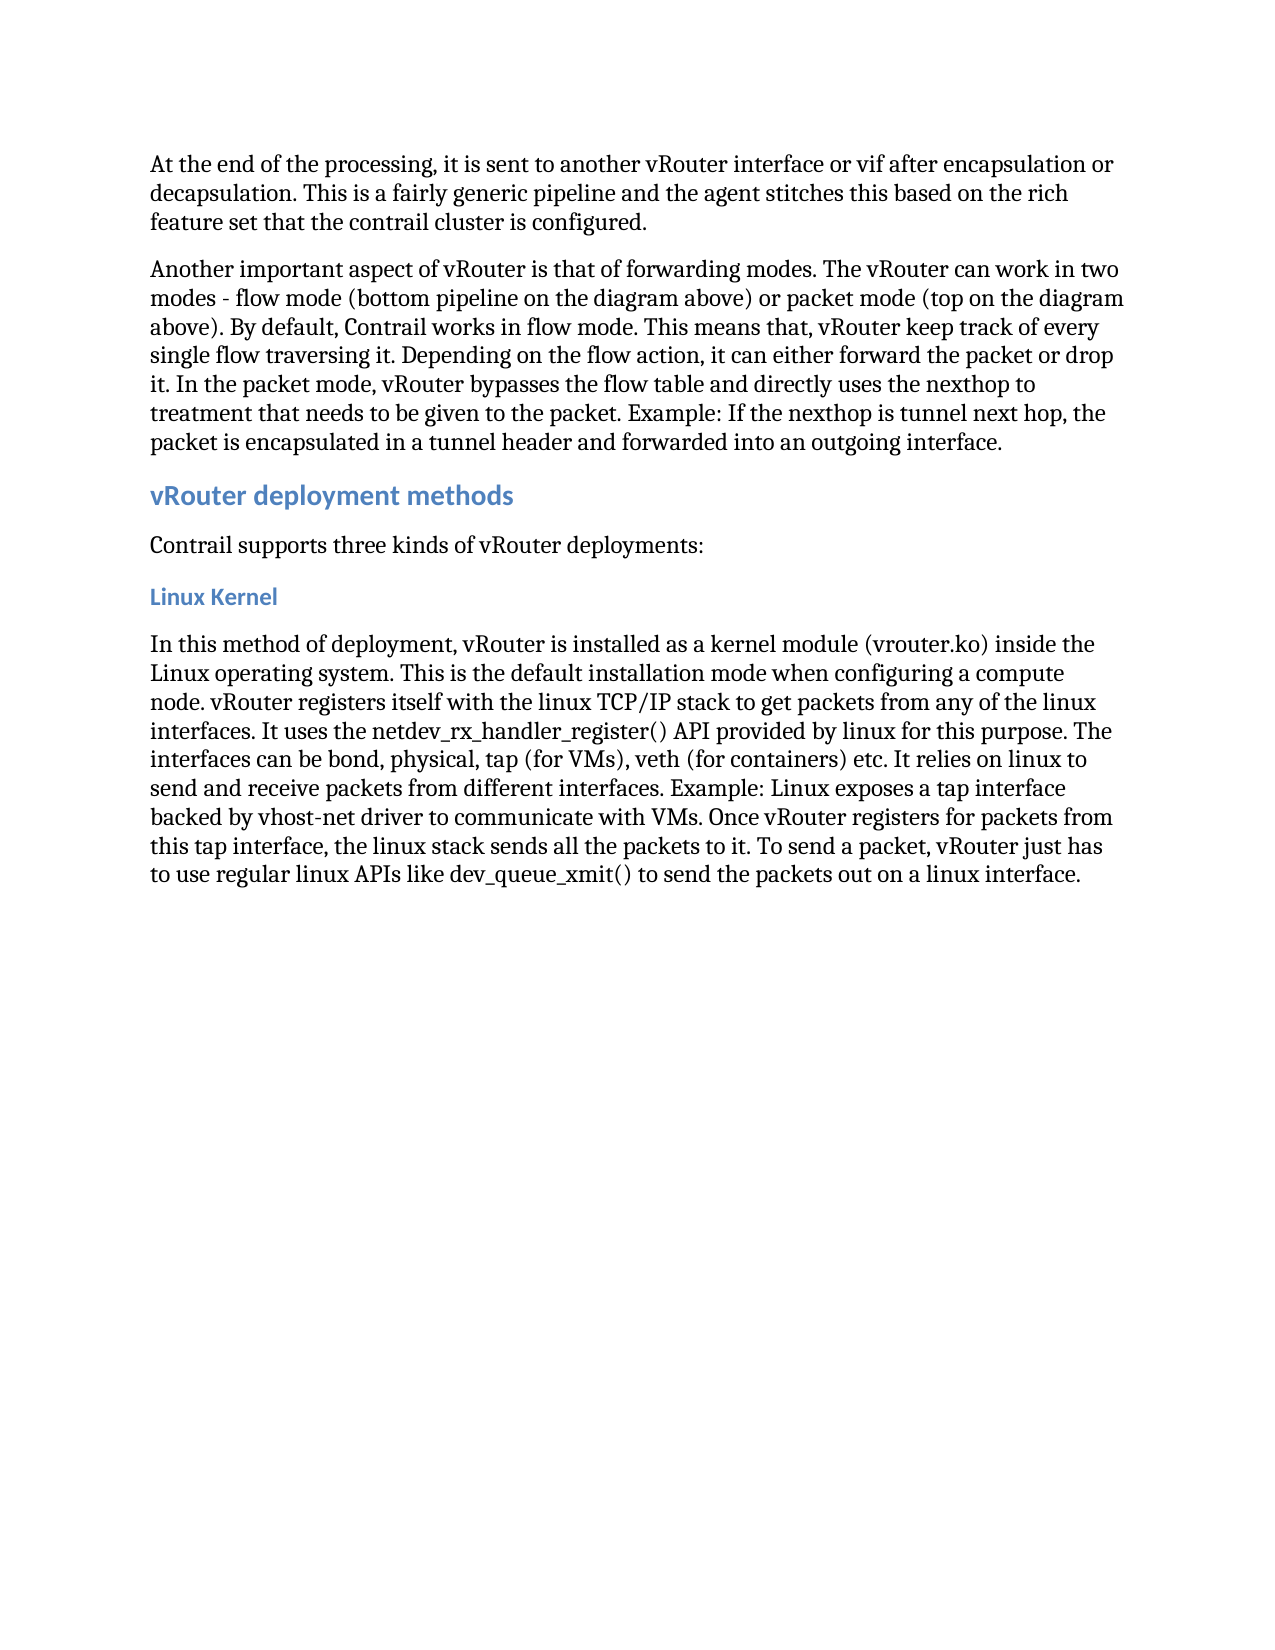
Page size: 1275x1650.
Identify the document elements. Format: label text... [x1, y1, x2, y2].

subtitle Linux Kernel [150, 581, 1125, 612]
subtitle vRouter deployment methods [150, 477, 1125, 513]
text Contrail supports three kinds of vRouter deployments: [150, 531, 1125, 560]
text At the end of the processing, it is sent to another vRouter interface or vif after encapsulation or decapsulation. This is a fairly generic pipeline and the agent stitches this based on the rich feature set that the contrail cluster is configured. [150, 150, 1125, 236]
text In this method of deployment, vRouter is installed as a kernel module (vrouter.ko) inside the Linux operating system. This is the default installation mode when configuring a compute node. vRouter registers itself with the linux TCP/IP stack to get packets from any of the linux interfaces. It uses the netdev_rx_handler_register() API provided by linux for this purpose. The interfaces can be bond, physical, tap (for VMs), veth (for containers) etc. It relies on linux to send and receive packets from different interfaces. Example: Linux exposes a tap interface backed by vhost-net driver to communicate with VMs. Once vRouter registers for packets from this tap interface, the linux stack sends all the packets to it. To send a packet, vRouter just has to use regular linux APIs like dev_queue_xmit() to send the packets out on a linux interface. [150, 630, 1125, 889]
text Another important aspect of vRouter is that of forwarding modes. The vRouter can work in two modes - flow mode (bottom pipeline on the diagram above) or packet mode (top on the diagram above). By default, Contrail works in flow mode. This means that, vRouter keep track of every single flow traversing it. Depending on the flow action, it can either forward the packet or drop it. In the packet mode, vRouter bypasses the flow table and directly uses the nexthop to treatment that needs to be given to the packet. Example: If the nexthop is tunnel next hop, the packet is encapsulated in a tunnel header and forwarded into an outgoing interface. [150, 255, 1125, 456]
